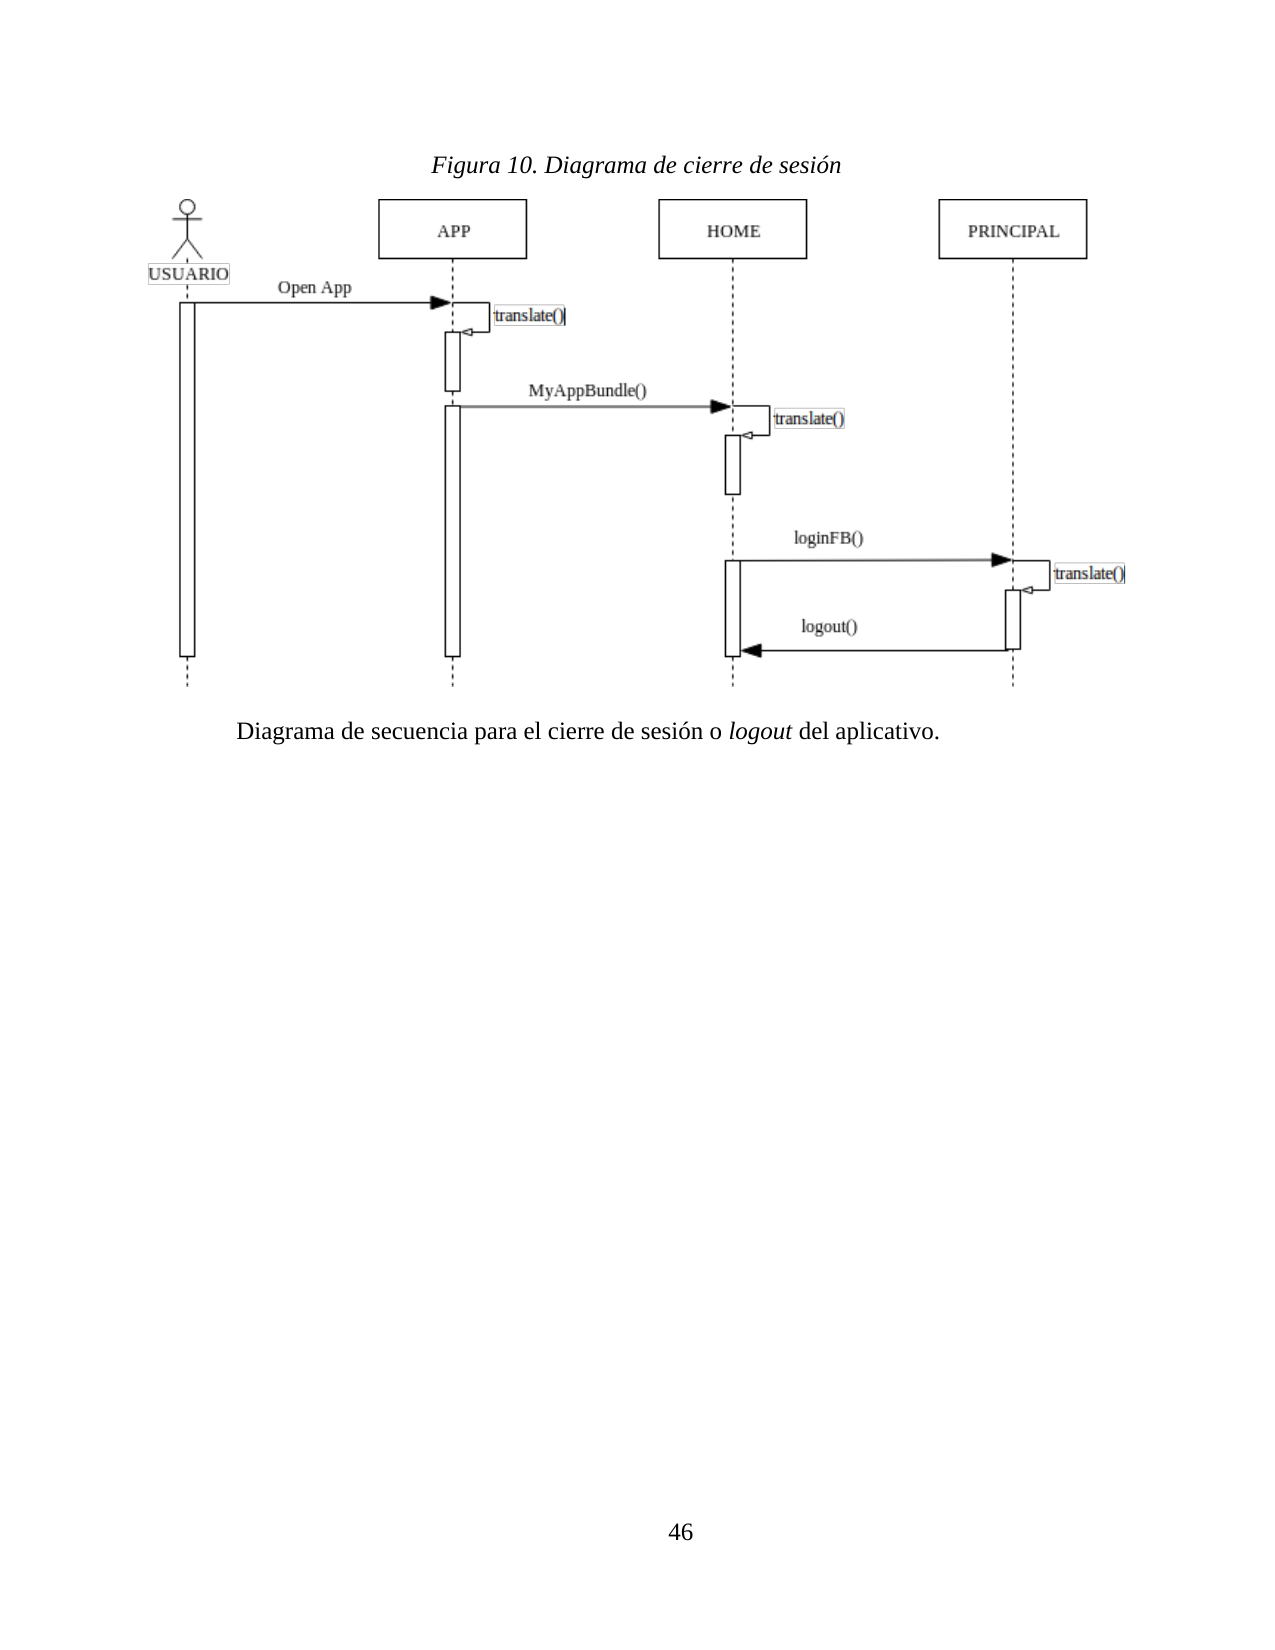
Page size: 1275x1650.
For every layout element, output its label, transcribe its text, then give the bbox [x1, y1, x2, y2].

picture [147, 199, 1125, 687]
text Figura 10. Diagrama de cierre de sesión [148, 150, 1125, 179]
text Diagrama de secuencia para el cierre de sesión o logout del aplicativo. [148, 716, 1125, 744]
